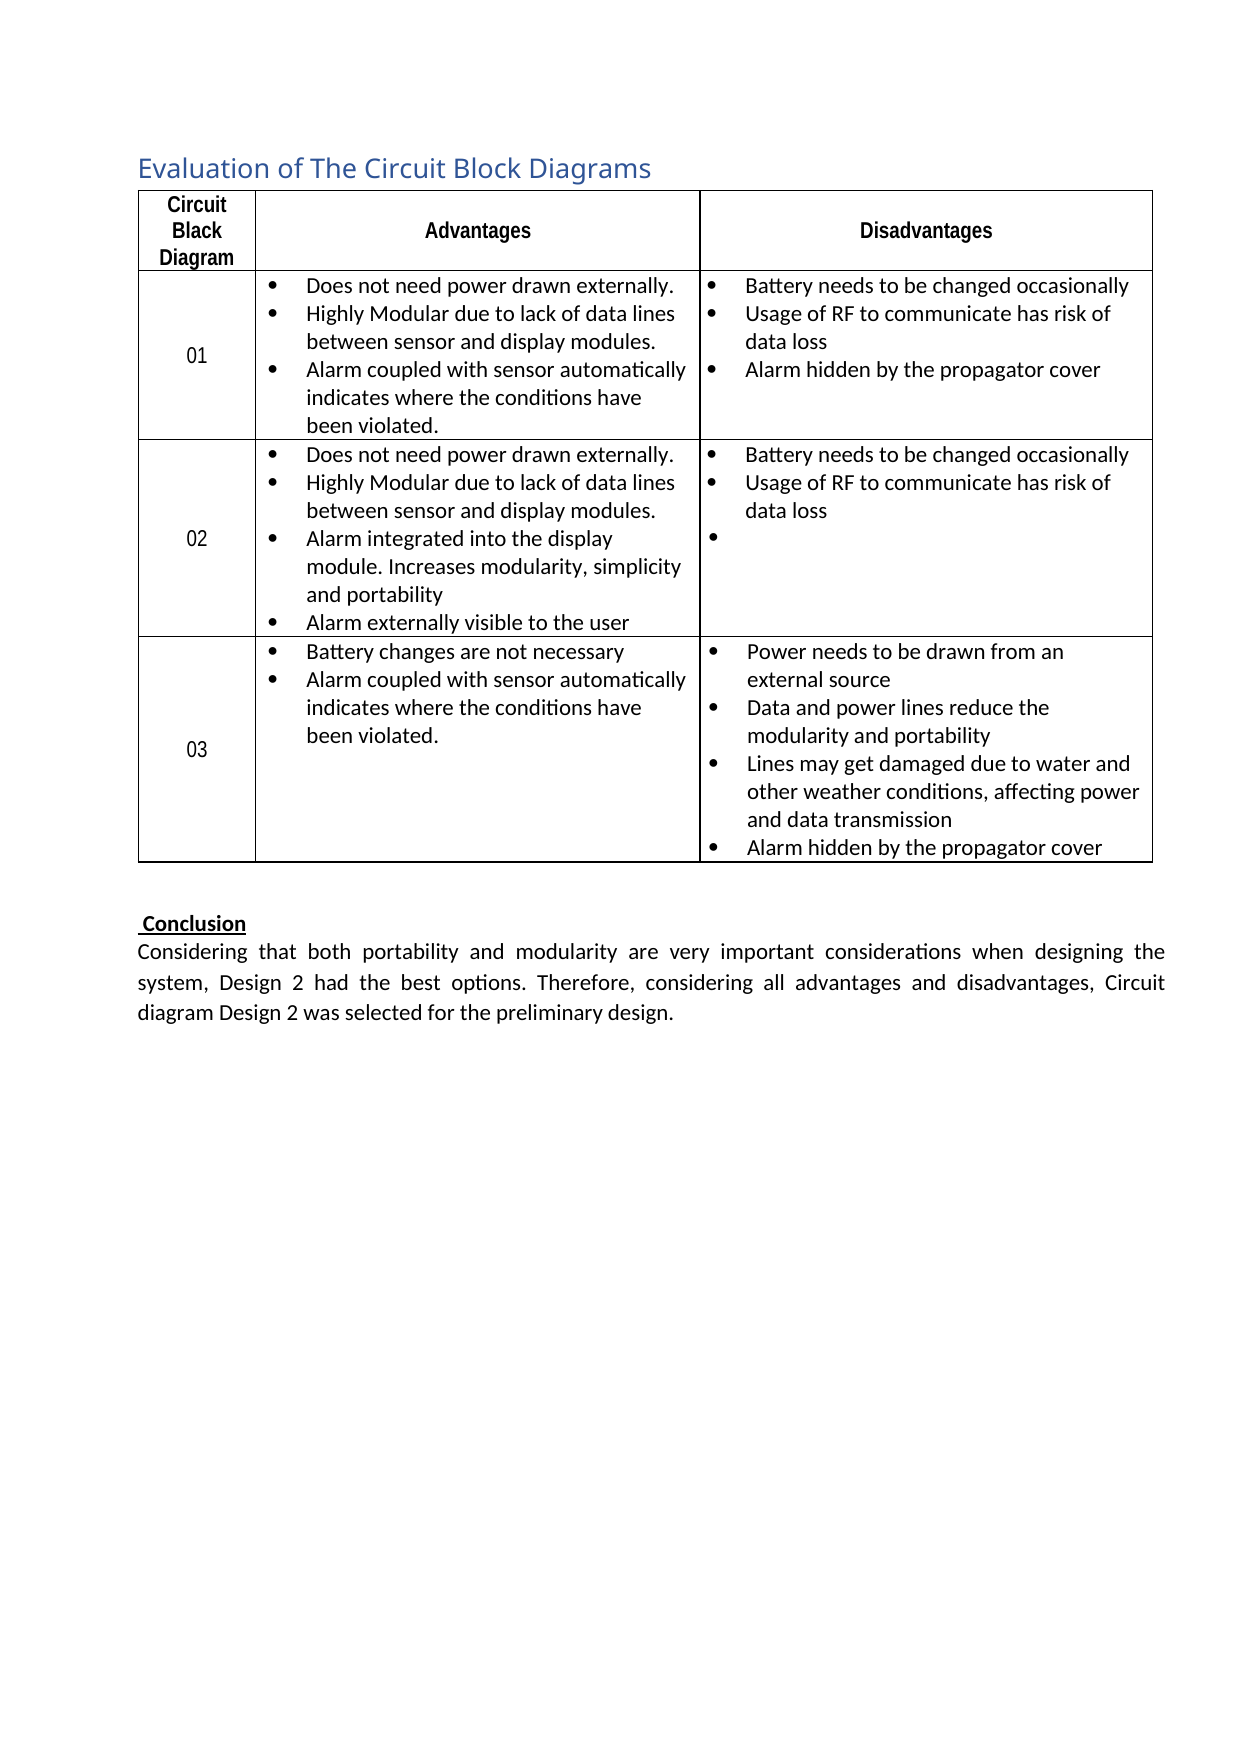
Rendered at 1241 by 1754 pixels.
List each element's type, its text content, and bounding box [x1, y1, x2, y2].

table_header Disadvantages [701, 191, 1152, 270]
table_cell Power needs to be drawn from an external source Data and power lines reduce the modularity and portability Lines may get damaged due to water and other weather conditions, affecting power and data transmission Alarm hidden by the propagator cover [701, 637, 1152, 861]
table_cell Battery needs to be changed occasionally Usage of RF to communicate has risk of data loss Alarm hidden by the propagator cover [701, 271, 1152, 439]
table_header Advantages [256, 191, 699, 270]
text Considering that both portability and modularity are very important considerations when designing the system, Design 2 had the best options. Therefore, considering all advantages and disadvantages, Circuit diagram Design 2 was selected for the preliminary design. [137, 937, 1167, 1026]
table_cell Does not need power drawn externally. Highly Modular due to lack of data lines between sensor and display modules. Alarm integrated into the display module. Increases modularity, simplicity and portability Alarm externally visible to the user [256, 440, 699, 636]
table_cell Does not need power drawn externally. Highly Modular due to lack of data lines between sensor and display modules. Alarm coupled with sensor automatically indicates where the conditions have been violated. [256, 271, 699, 439]
table_cell Battery changes are not necessary Alarm coupled with sensor automatically indicates where the conditions have been violated. [256, 637, 699, 861]
table_cell 01 [139, 271, 255, 439]
table_cell Battery needs to be changed occasionally Usage of RF to communicate has risk of data loss [701, 440, 1152, 636]
table_cell 03 [139, 637, 255, 861]
text Conclusion [137, 909, 1167, 937]
subtitle Evaluation of The Circuit Block Diagrams [137, 150, 1167, 187]
table_header Circuit Black Diagram [139, 191, 255, 270]
table_cell 02 [139, 440, 255, 636]
